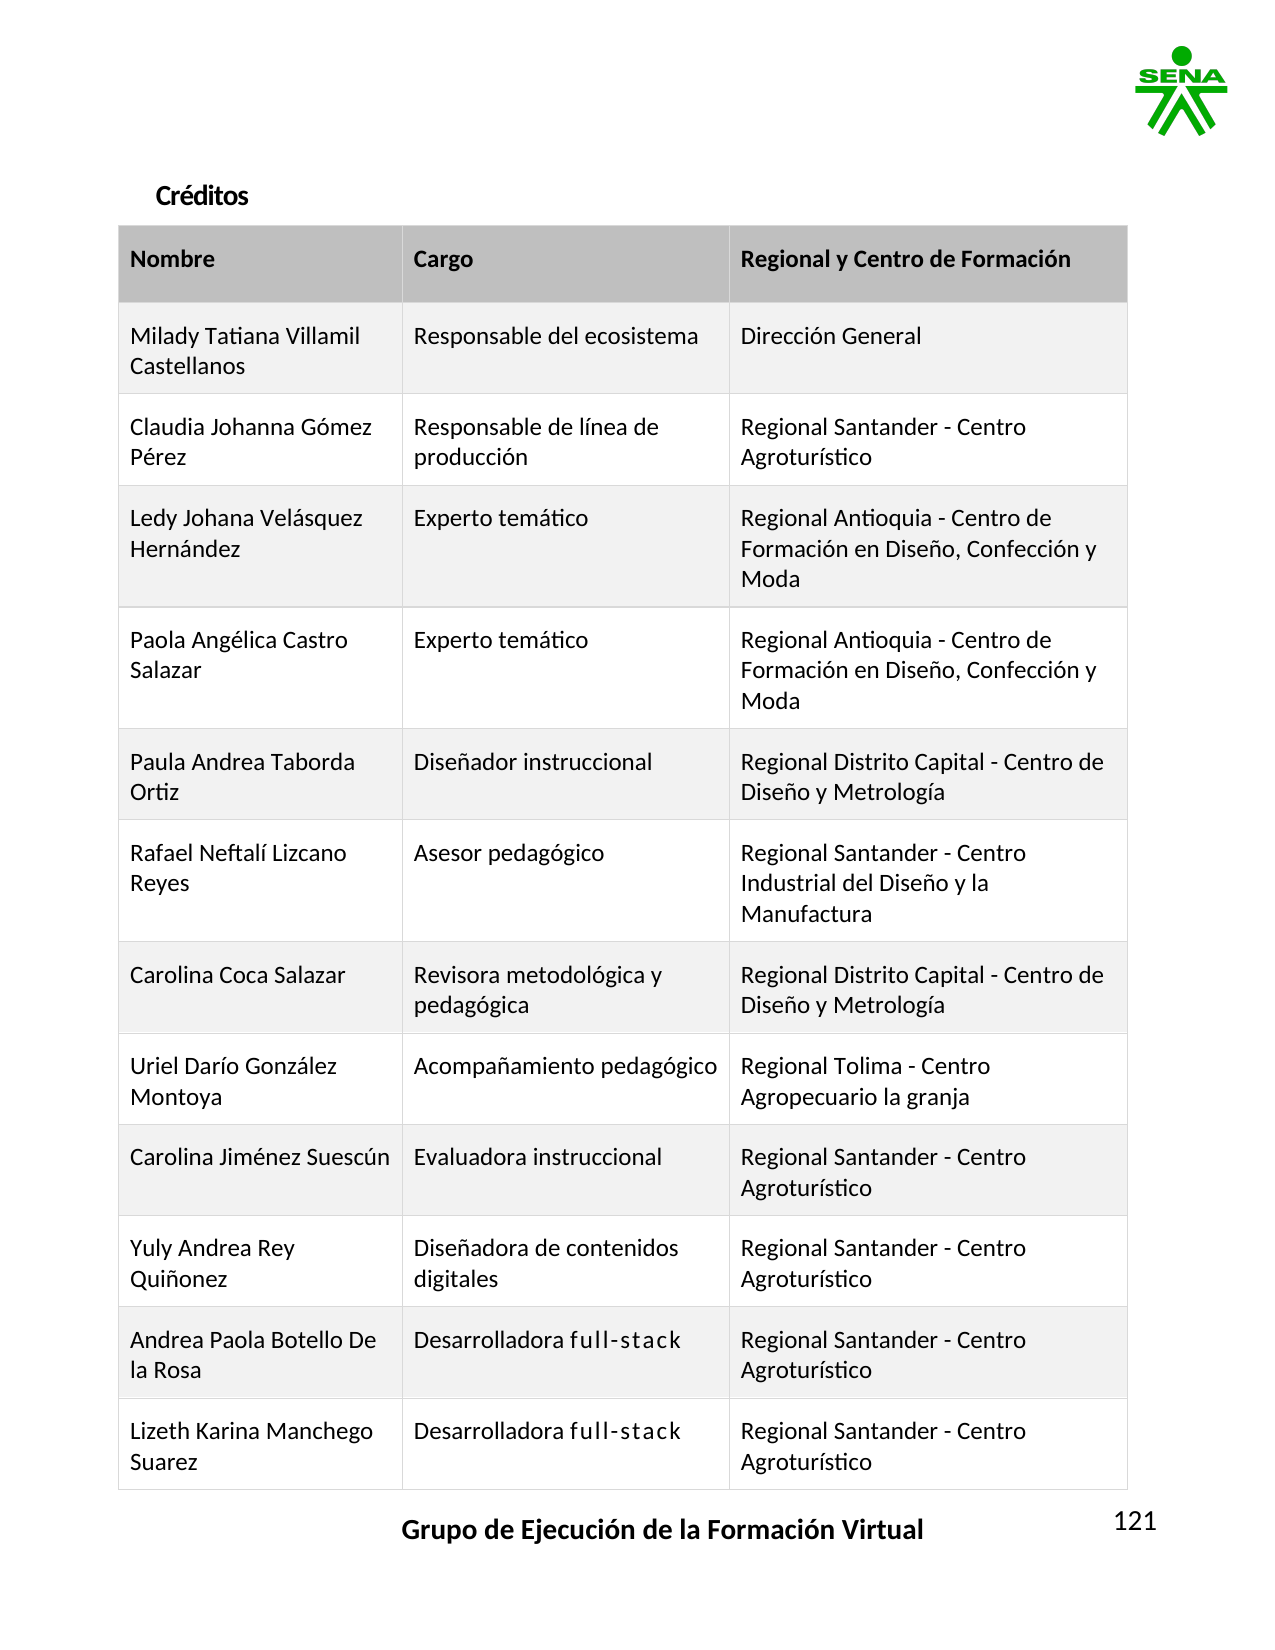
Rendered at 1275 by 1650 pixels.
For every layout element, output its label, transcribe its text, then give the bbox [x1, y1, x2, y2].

table_cell Carolina Coca Salazar [119, 942, 402, 1032]
table_cell Diseñador instruccional [403, 729, 729, 819]
table_cell Regional Antioquia - Centro de Formación en Diseño, Confección y Moda [730, 608, 1127, 728]
table_cell Paula Andrea Taborda Ortiz [119, 729, 402, 819]
table_header Cargo [403, 226, 729, 302]
table_cell Rafael Neftalí Lizcano Reyes [119, 820, 402, 941]
table_cell Regional Antioquia - Centro de Formación en Diseño, Confección y Moda [730, 486, 1127, 606]
table_cell Milady Tatiana Villamil Castellanos [119, 303, 402, 393]
table_cell Evaluadora instruccional [403, 1125, 729, 1215]
table_cell Carolina Jiménez Suescún [119, 1125, 402, 1215]
table_cell Regional Santander - Centro Agroturístico [730, 1307, 1127, 1397]
table_cell Regional Santander - Centro Agroturístico [730, 1399, 1127, 1489]
table_cell Lizeth Karina Manchego Suarez [119, 1399, 402, 1489]
table_cell Yuly Andrea Rey Quiñonez [119, 1216, 402, 1306]
table_cell Regional Santander - Centro Agroturístico [730, 1216, 1127, 1306]
table_cell Regional Santander - Centro Industrial del Diseño y la Manufactura [730, 820, 1127, 941]
table_cell Uriel Darío González Montoya [119, 1034, 402, 1124]
table_header Regional y Centro de Formación [730, 226, 1127, 302]
table_cell Regional Distrito Capital - Centro de Diseño y Metrología [730, 942, 1127, 1032]
picture [1135, 46, 1228, 136]
table_cell Dirección General [730, 303, 1127, 393]
table_cell Claudia Johanna Gómez Pérez [119, 394, 402, 484]
table_header Nombre [119, 226, 402, 302]
table_cell Diseñadora de contenidos digitales [403, 1216, 729, 1306]
table_cell Regional Distrito Capital - Centro de Diseño y Metrología [730, 729, 1127, 819]
subtitle Créditos [156, 177, 1157, 213]
table_cell Ledy Johana Velásquez Hernández [119, 486, 402, 606]
table_cell Paola Angélica Castro Salazar [119, 608, 402, 728]
table_cell Desarrolladora full-stack [403, 1399, 729, 1489]
table_cell Revisora metodológica y pedagógica [403, 942, 729, 1032]
table_cell Experto temático [403, 486, 729, 606]
table_cell Andrea Paola Botello De la Rosa [119, 1307, 402, 1397]
table_cell Responsable del ecosistema [403, 303, 729, 393]
table_cell Regional Santander - Centro Agroturístico [730, 394, 1127, 484]
table_cell Acompañamiento pedagógico [403, 1034, 729, 1124]
table_cell Responsable de línea de producción [403, 394, 729, 484]
table_cell Desarrolladora full-stack [403, 1307, 729, 1397]
table_cell Asesor pedagógico [403, 820, 729, 941]
table_cell Experto temático [403, 608, 729, 728]
table_cell Regional Santander - Centro Agroturístico [730, 1125, 1127, 1215]
table_cell Regional Tolima - Centro Agropecuario la granja [730, 1034, 1127, 1124]
